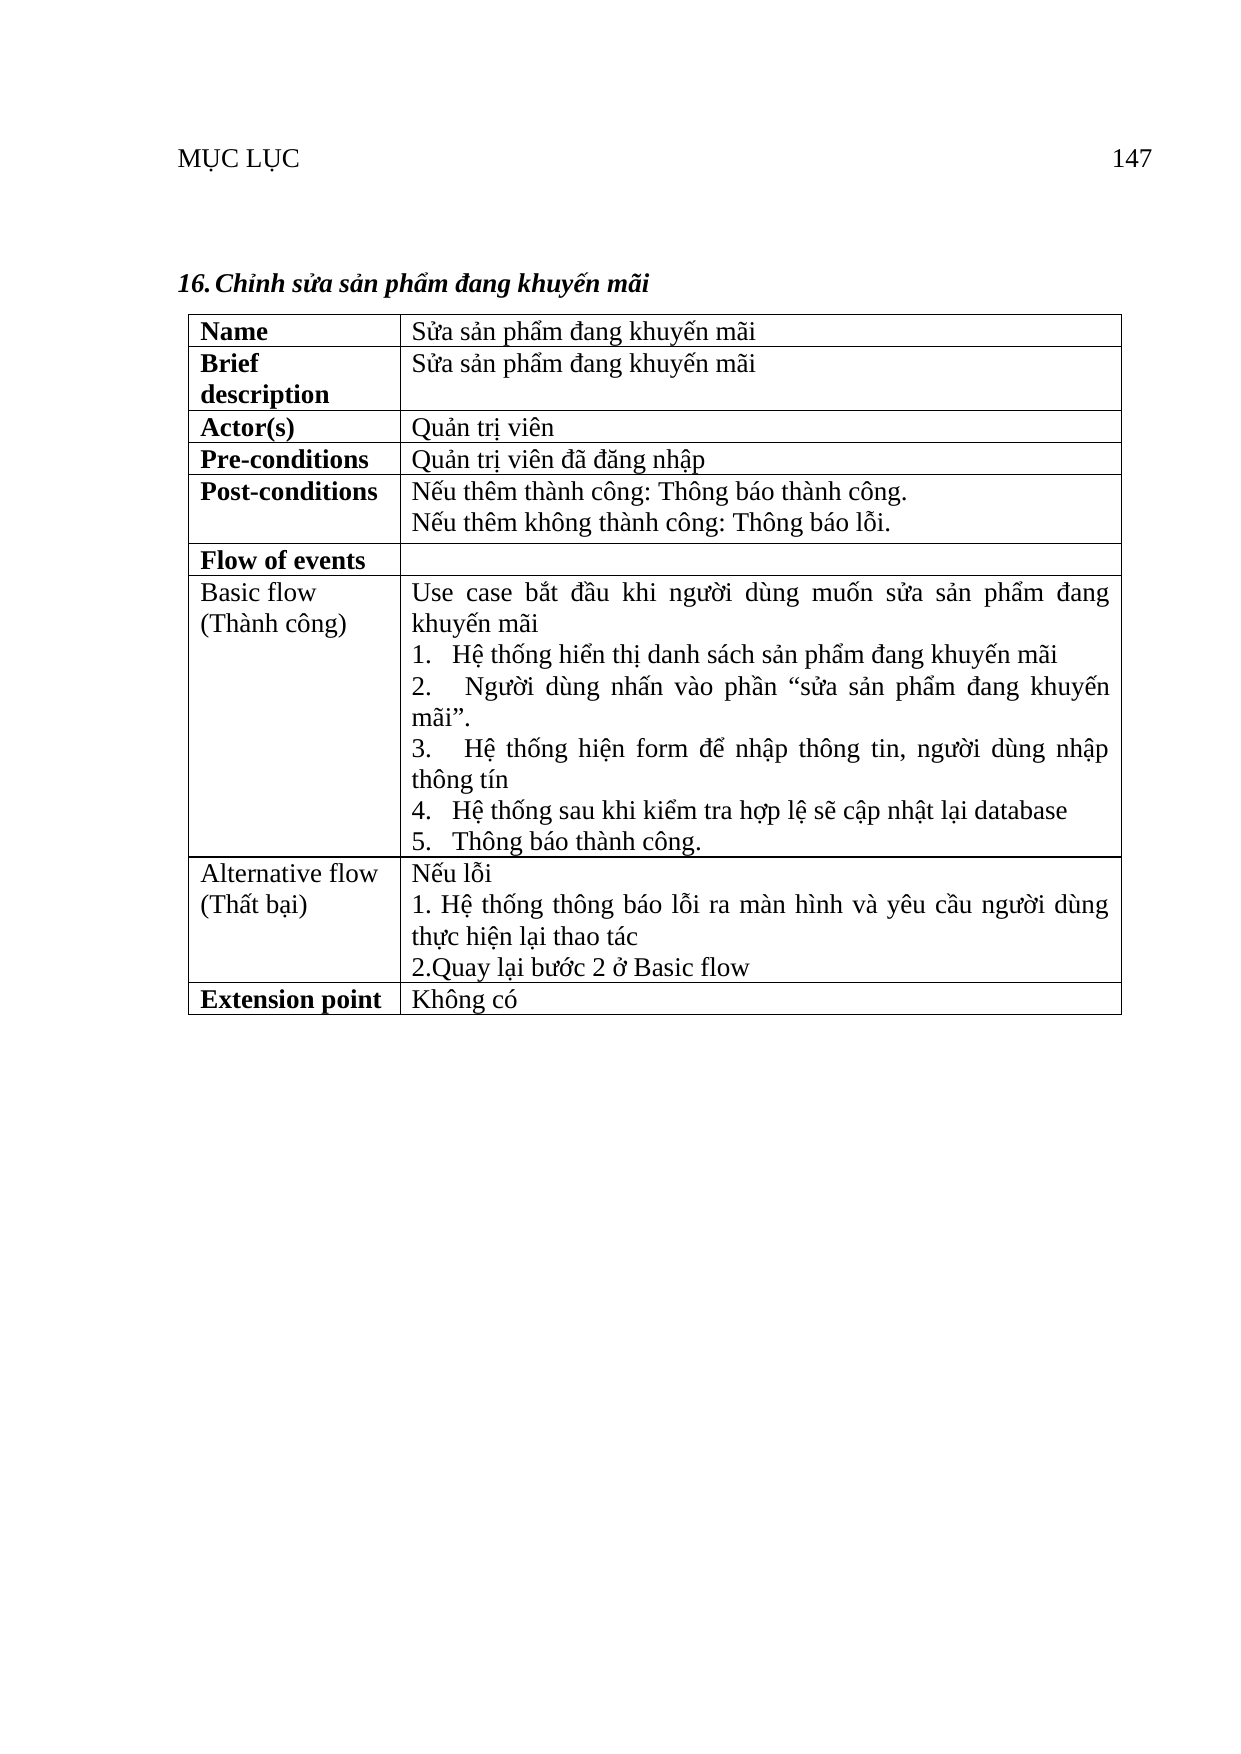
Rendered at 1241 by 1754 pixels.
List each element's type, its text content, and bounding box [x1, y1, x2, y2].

table_cell Quản trị viên đã đăng nhập [401, 443, 1121, 474]
table_cell Alternative flow (Thất bại) [189, 858, 400, 982]
table_cell Quản trị viên [401, 411, 1121, 442]
table_cell Post-conditions [189, 475, 400, 543]
table_cell Extension point [189, 983, 400, 1014]
table_cell Không có [401, 983, 1121, 1014]
table_cell Use case bắt đầu khi người dùng muốn sửa sản phẩm đang khuyến mãi 1. Hệ thống hiển thị danh sách sản phẩm đang khuyến mãi 2. Người dùng nhấn vào phần “sửa sản phẩm đang khuyến mãi”. 3. Hệ thống hiện form để nhập thông tin, người dùng nhập thông tín 4. Hệ thống sau khi kiểm tra hợp lệ sẽ cập nhật lại database 5. Thông báo thành công. [401, 576, 1121, 856]
subtitle Chỉnh sửa sản phẩm đang khuyến mãi [177, 267, 1122, 298]
table_cell Nếu thêm thành công: Thông báo thành công. Nếu thêm không thành công: Thông báo lỗi. [401, 475, 1121, 543]
table_cell Pre-conditions [189, 443, 400, 474]
table_cell Sửa sản phẩm đang khuyến mãi [401, 347, 1121, 409]
table_header Sửa sản phẩm đang khuyến mãi [401, 315, 1121, 346]
table_cell Nếu lỗi 1. Hệ thống thông báo lỗi ra màn hình và yêu cầu người dùng thực hiện lại thao tác 2.Quay lại bước 2 ở Basic flow [401, 858, 1121, 982]
table_header Name [189, 315, 400, 346]
table_cell Actor(s) [189, 411, 400, 442]
table_cell Brief description [189, 347, 400, 409]
table_cell Basic flow (Thành công) [189, 576, 400, 856]
table_cell [401, 544, 1121, 575]
table_cell Flow of events [189, 544, 400, 575]
